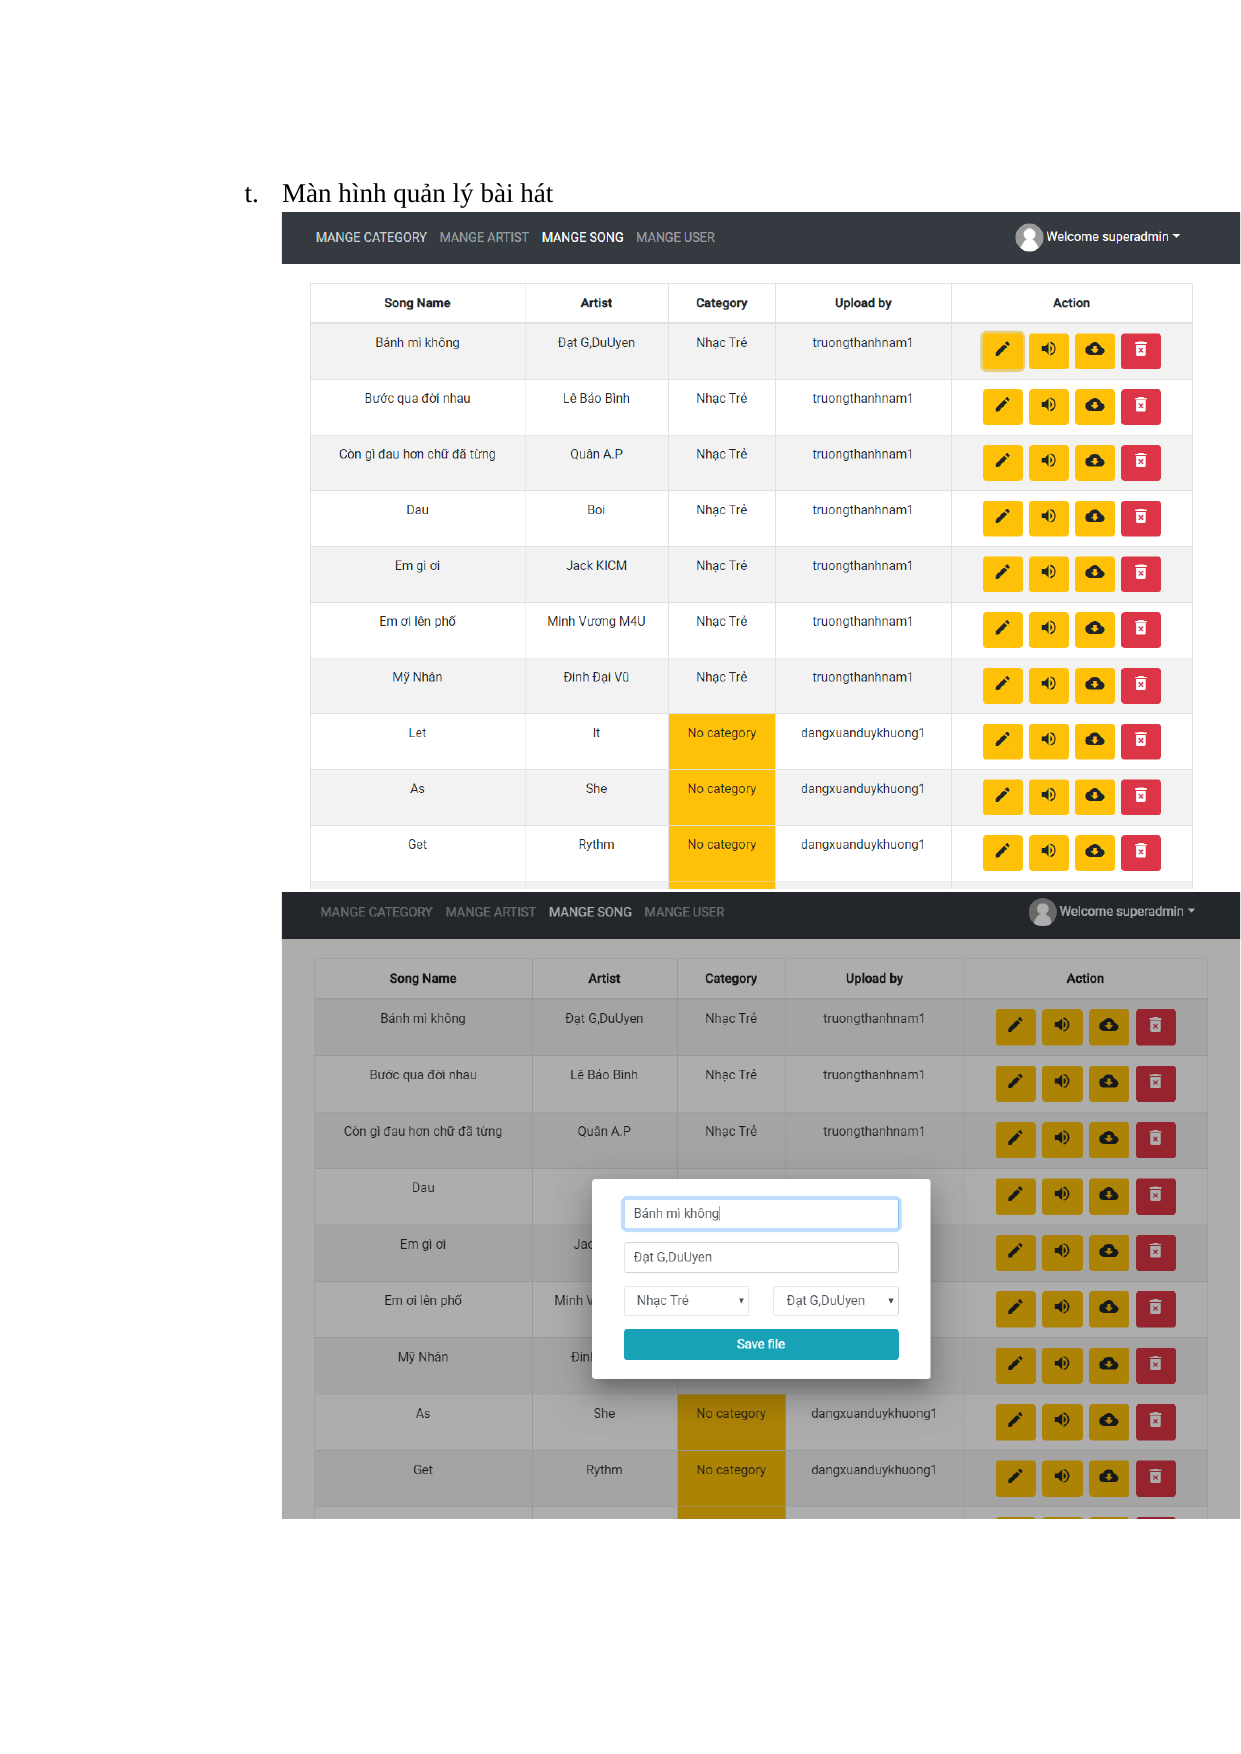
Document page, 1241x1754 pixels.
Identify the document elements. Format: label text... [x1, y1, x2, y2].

picture [281, 892, 1241, 1519]
picture [281, 212, 1241, 889]
